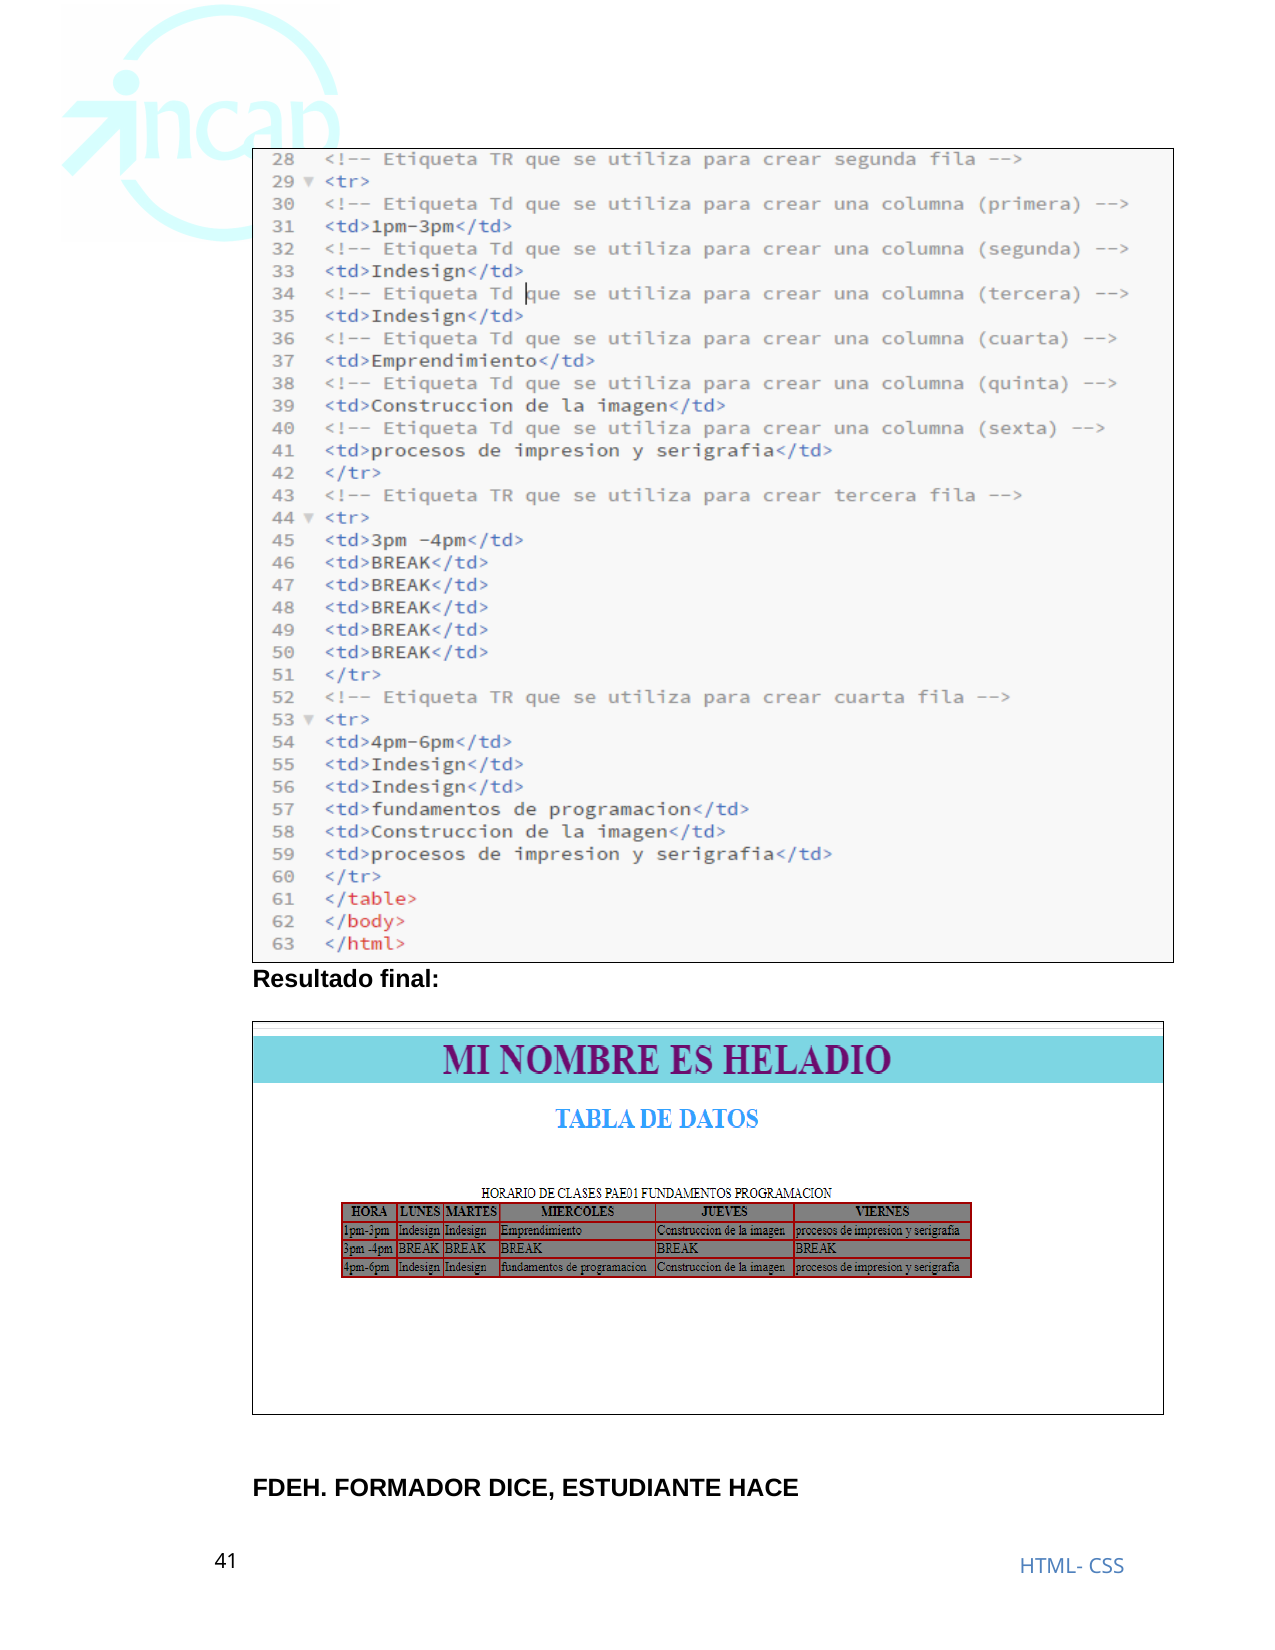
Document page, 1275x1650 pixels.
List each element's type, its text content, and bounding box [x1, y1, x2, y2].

text FDEH. FORMADOR DICE, ESTUDIANTE HACE [252, 1473, 1099, 1501]
picture [253, 149, 1173, 962]
text Resultado final: [252, 963, 1099, 992]
picture [253, 1022, 1163, 1414]
